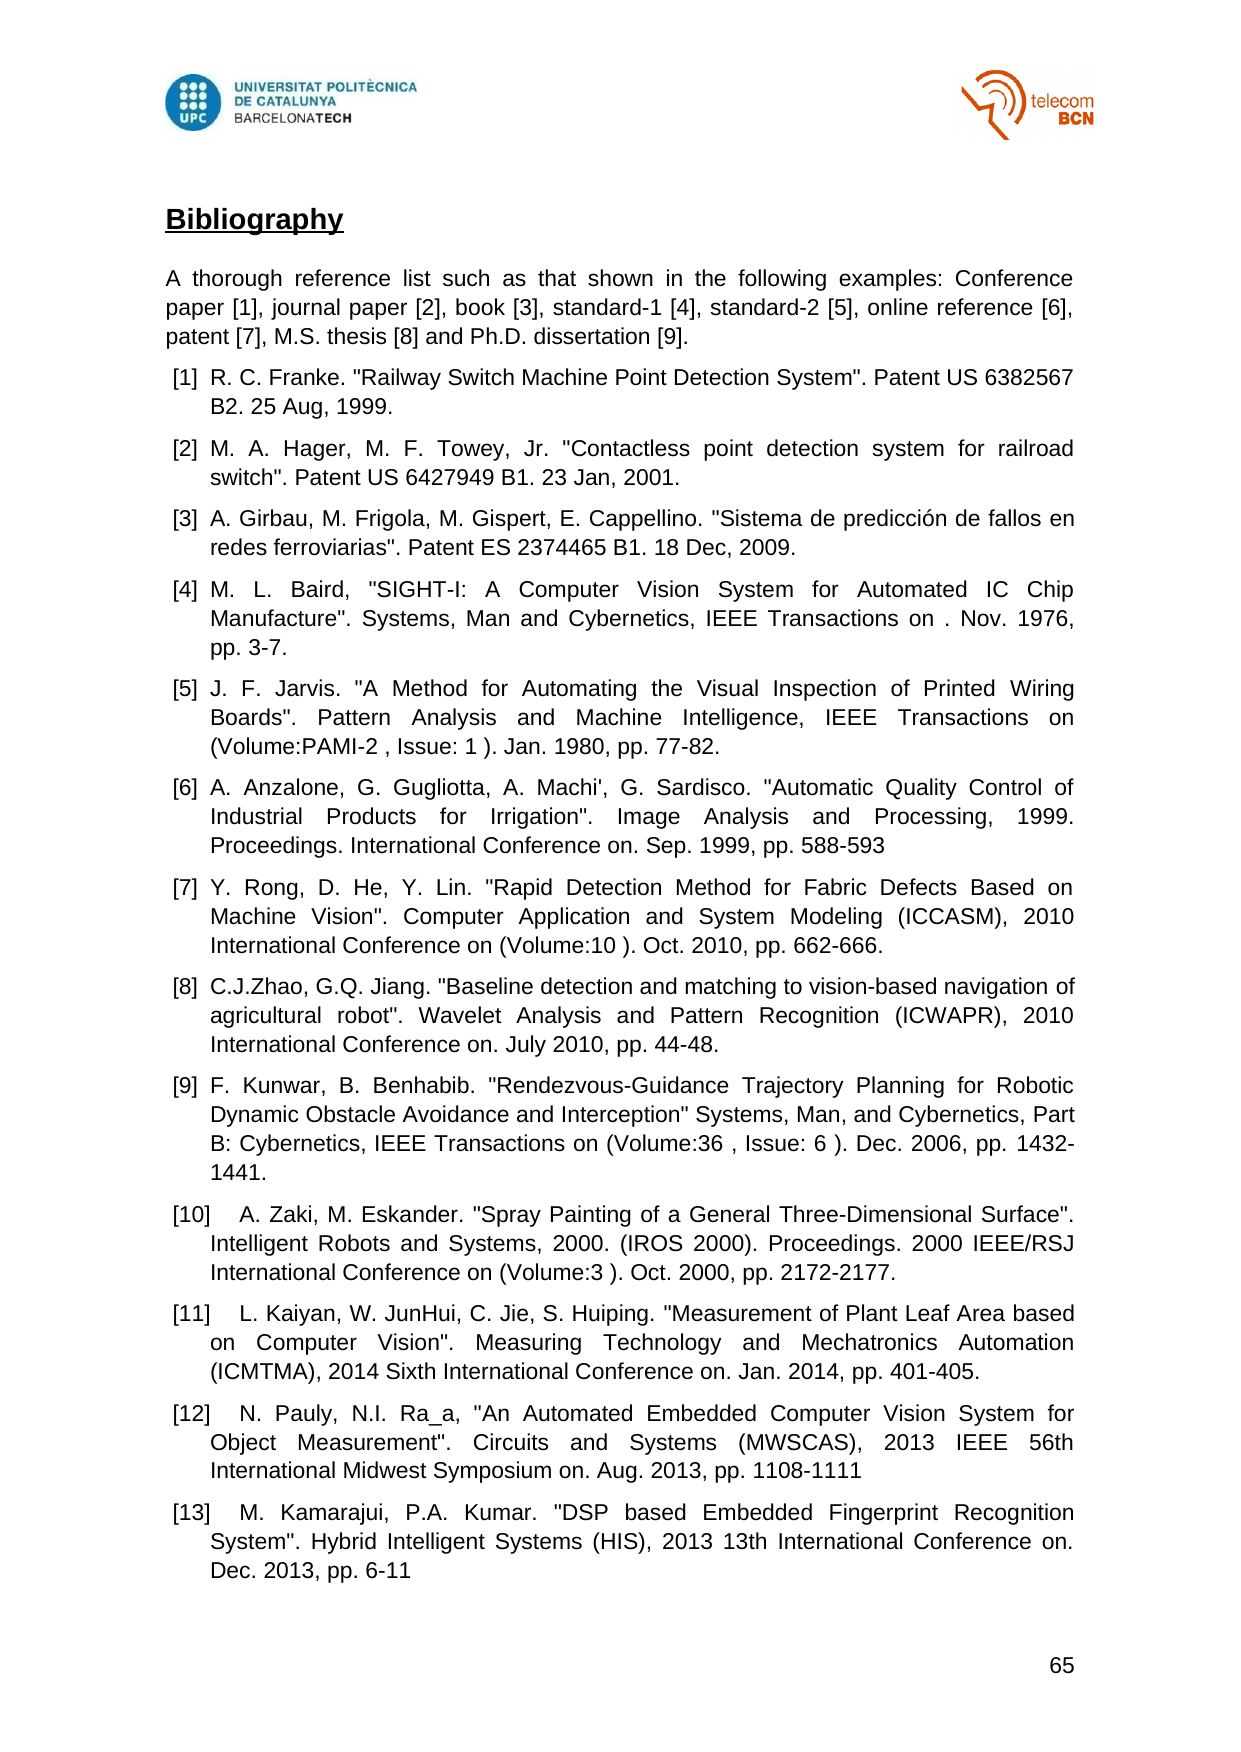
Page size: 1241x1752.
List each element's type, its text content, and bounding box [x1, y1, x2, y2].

list F. Kunwar, B. Benhabib. "Rendezvous-Guidance Trajectory Planning for Robotic Dynamic Obstacle Avoidance and Interception" Systems, Man, and Cybernetics, Part B: Cybernetics, IEEE Transactions on (Volume:36 , Issue: 6 ). Dec. 2006, pp. 1432-1441. [172, 1072, 1075, 1186]
list A. Anzalone, G. Gugliotta, A. Machi', G. Sardisco. "Automatic Quality Control of Industrial Products for Irrigation". Image Analysis and Processing, 1999. Proceedings. International Conference on. Sep. 1999, pp. 588-593 [172, 774, 1075, 859]
list Y. Rong, D. He, Y. Lin. "Rapid Detection Method for Fabric Defects Based on Machine Vision". Computer Application and System Modeling (ICCASM), 2010 International Conference on (Volume:10 ). Oct. 2010, pp. 662-666. [172, 874, 1075, 958]
list C.J.Zhao, G.Q. Jiang. "Baseline detection and matching to vision-based navigation of agricultural robot". Wavelet Analysis and Pattern Recognition (ICWAPR), 2010 International Conference on. July 2010, pp. 44-48. [172, 973, 1075, 1057]
text A thorough reference list such as that shown in the following examples: Conference paper [1], journal paper [2], book [3], standard-1 [4], standard-2 [5], online reference [6], patent [7], M.S. thesis [8] and Ph.D. dissertation [9]. [165, 265, 1075, 349]
list J. F. Jarvis. "A Method for Automating the Visual Inspection of Printed Wiring Boards". Pattern Analysis and Machine Intelligence, IEEE Transactions on (Volume:PAMI-2 , Issue: 1 ). Jan. 1980, pp. 77-82. [172, 675, 1075, 759]
list M. L. Baird, "SIGHT-I: A Computer Vision System for Automated IC Chip Manufacture". Systems, Man and Cybernetics, IEEE Transactions on . Nov. 1976, pp. 3-7. [172, 576, 1075, 660]
list N. Pauly, N.I. Ra_a, "An Automated Embedded Computer Vision System for Object Measurement". Circuits and Systems (MWSCAS), 2013 IEEE 56th International Midwest Symposium on. Aug. 2013, pp. 1108-1111 [172, 1399, 1075, 1484]
picture [165, 74, 417, 131]
list M. Kamarajui, P.A. Kumar. "DSP based Embedded Fingerprint Recognition System". Hybrid Intelligent Systems (HIS), 2013 13th International Conference on. Dec. 2013, pp. 6-11 [172, 1499, 1075, 1583]
list L. Kaiyan, W. JunHui, C. Jie, S. Huiping. "Measurement of Plant Leaf Area based on Computer Vision". Measuring Technology and Mechatronics Automation (ICMTMA), 2014 Sixth International Conference on. Jan. 2014, pp. 401-405. [172, 1300, 1075, 1384]
title Bibliography [165, 202, 1075, 236]
list M. A. Hager, M. F. Towey, Jr. "Contactless point detection system for railroad switch". Patent US 6427949 B1. 23 Jan, 2001. [172, 435, 1075, 490]
list R. C. Franke. "Railway Switch Machine Point Detection System". Patent US 6382567 B2. 25 Aug, 1999. [172, 364, 1075, 420]
picture [952, 64, 1097, 140]
list A. Zaki, M. Eskander. "Spray Painting of a General Three-Dimensional Surface". Intelligent Robots and Systems, 2000. (IROS 2000). Proceedings. 2000 IEEE/RSJ International Conference on (Volume:3 ). Oct. 2000, pp. 2172-2177. [172, 1201, 1075, 1285]
list A. Girbau, M. Frigola, M. Gispert, E. Cappellino. "Sistema de predicción de fallos en redes ferroviarias". Patent ES 2374465 B1. 18 Dec, 2009. [172, 505, 1075, 561]
